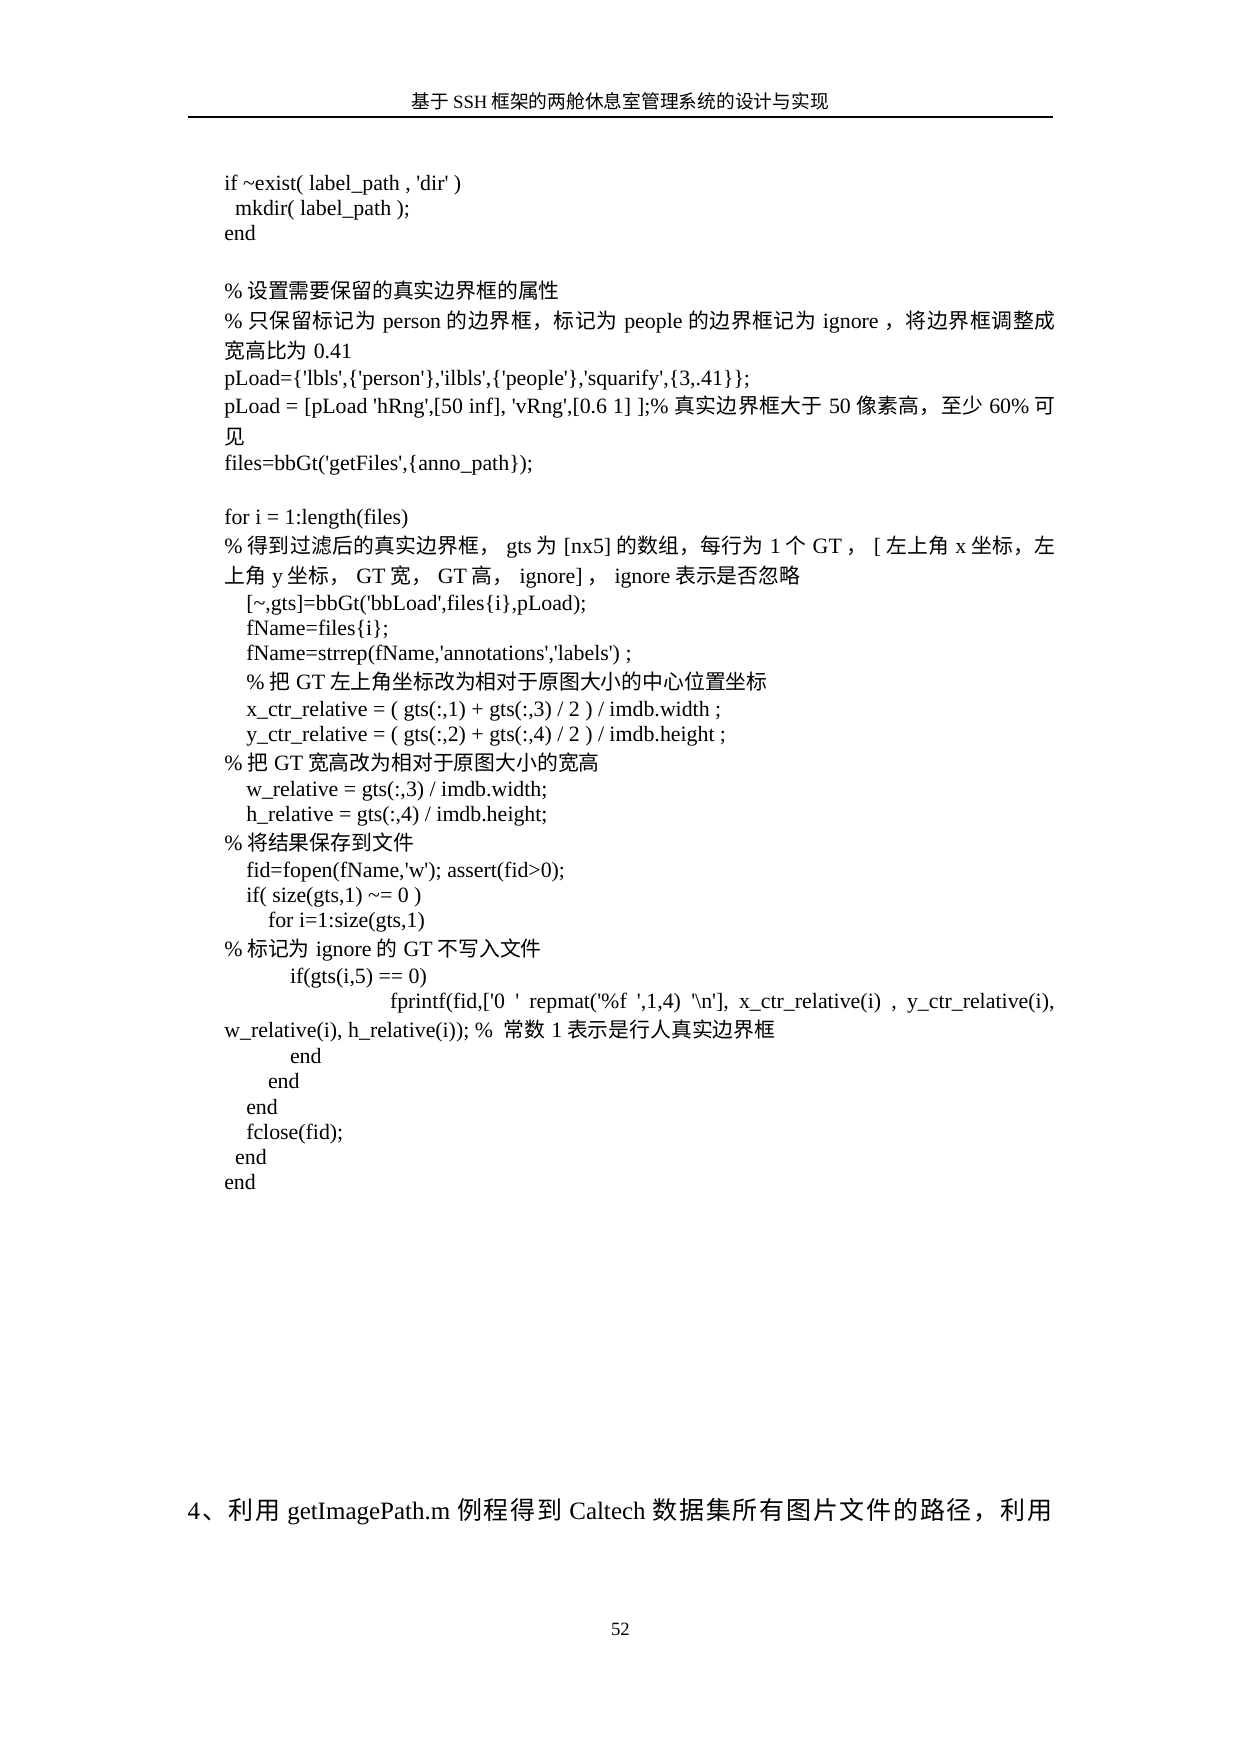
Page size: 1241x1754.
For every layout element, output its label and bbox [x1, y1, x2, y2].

text [187, 1476, 1053, 1541]
